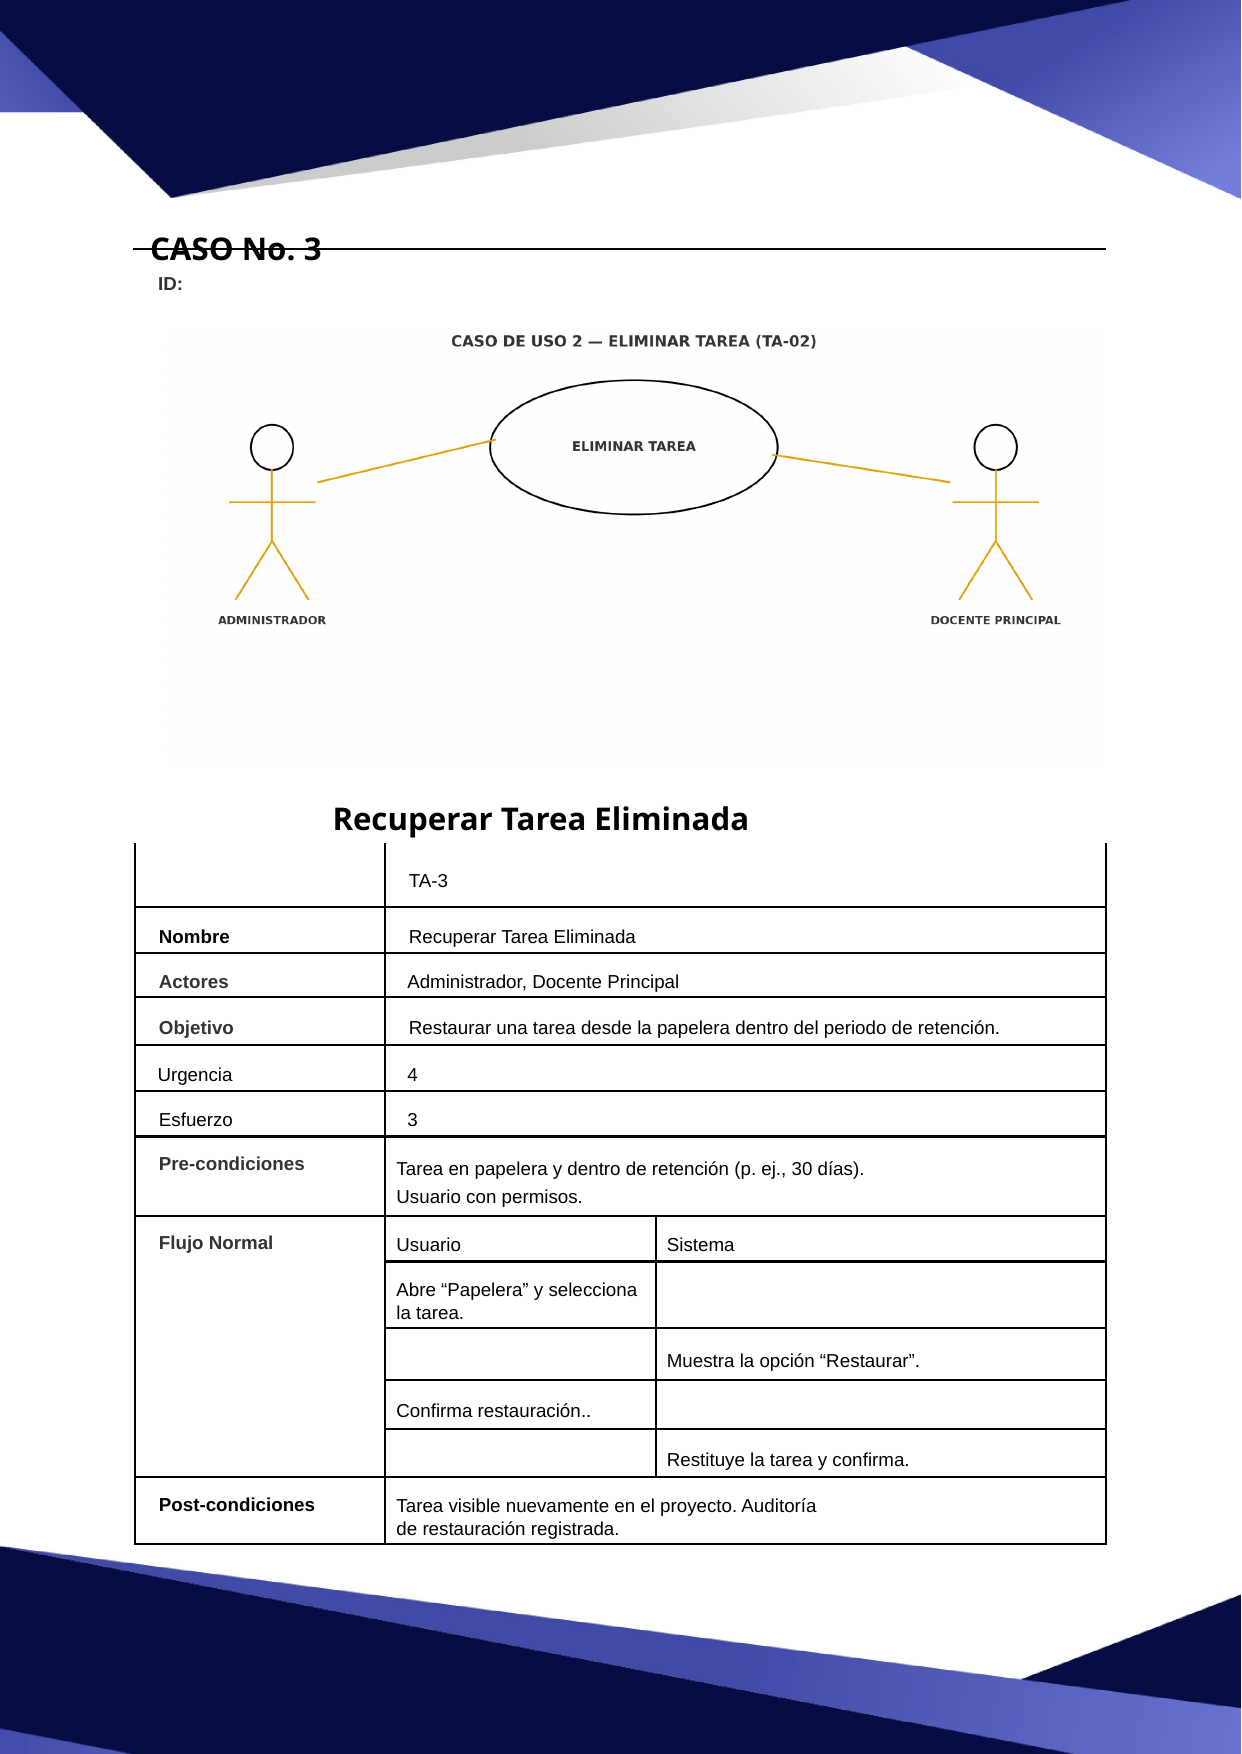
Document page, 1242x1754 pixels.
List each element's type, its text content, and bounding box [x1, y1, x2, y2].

table_cell Actores [136, 954, 384, 996]
table_header TA-3 [386, 843, 1105, 906]
table_cell Tarea visible nuevamente en el proyecto. Auditoría de restauración registrada. [386, 1478, 1105, 1543]
table_cell Restituye la tarea y confirma. [657, 1430, 1105, 1476]
table_cell Restaurar una tarea desde la papelera dentro del periodo de retención. [386, 998, 1105, 1044]
table_cell Post-condiciones [136, 1478, 384, 1543]
table_cell Muestra la opción “Restaurar”. [657, 1329, 1105, 1379]
table_cell [386, 1329, 655, 1379]
table_cell Pre-condiciones [136, 1138, 384, 1214]
table_cell Nombre [136, 908, 384, 952]
table_cell [657, 1381, 1105, 1428]
table_cell Administrador, Docente Principal [386, 954, 1105, 996]
table_cell Tarea en papelera y dentro de retención (p. ej., 30 días). Usuario con permisos. [386, 1138, 1105, 1214]
subtitle Recuperar Tarea Eliminada [332, 797, 1104, 840]
table_cell 3 [386, 1092, 1105, 1135]
table_cell [386, 1430, 655, 1476]
table_cell Urgencia [136, 1046, 384, 1089]
table_cell Confirma restauración.. [386, 1381, 655, 1428]
table_cell Sistema [657, 1217, 1105, 1260]
table_cell Flujo Normal [136, 1217, 384, 1476]
table_header [136, 843, 384, 906]
table_cell Abre “Papelera” y selecciona la tarea. [386, 1263, 655, 1327]
picture [0, 0, 1241, 1754]
table_cell Esfuerzo [136, 1092, 384, 1135]
table_cell [657, 1263, 1105, 1327]
table_cell 4 [386, 1046, 1105, 1089]
table_cell Recuperar Tarea Eliminada [386, 908, 1105, 952]
table_cell Usuario [386, 1217, 655, 1260]
table_cell Objetivo [136, 998, 384, 1044]
